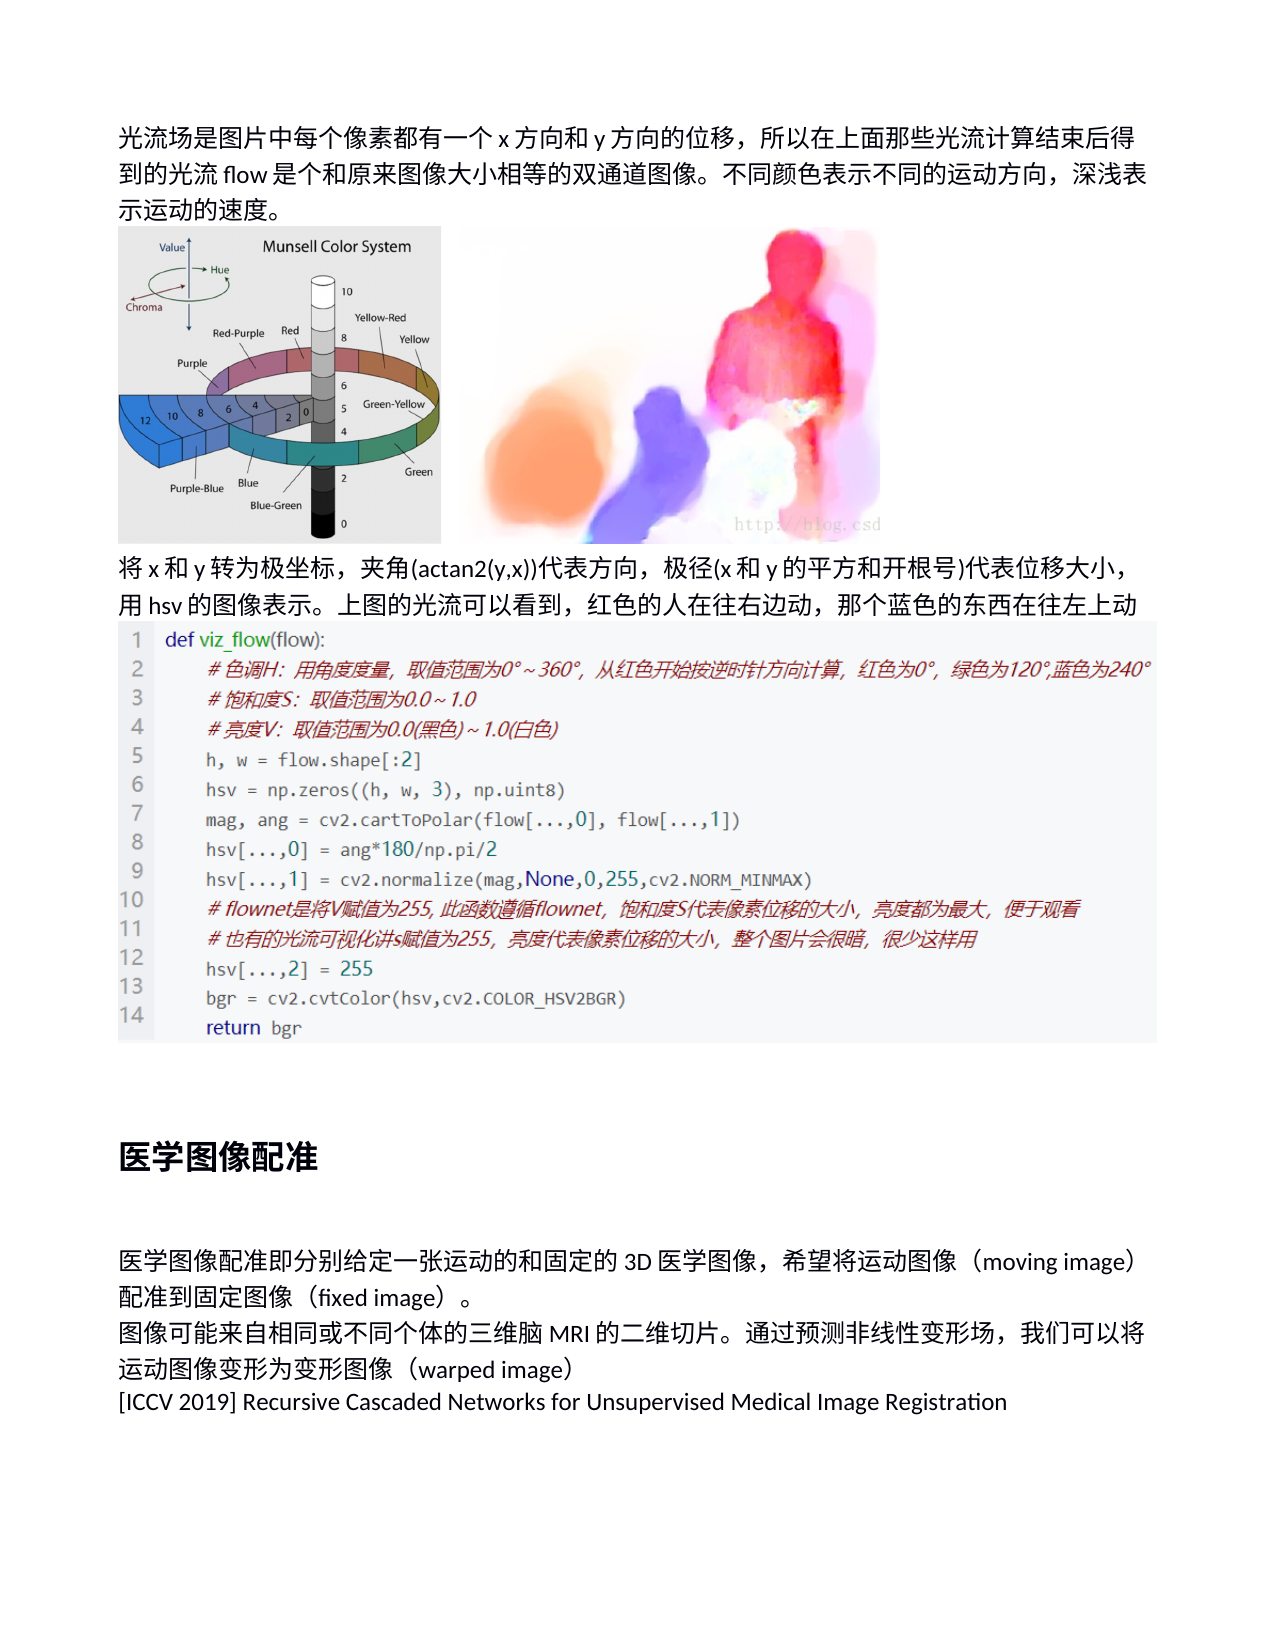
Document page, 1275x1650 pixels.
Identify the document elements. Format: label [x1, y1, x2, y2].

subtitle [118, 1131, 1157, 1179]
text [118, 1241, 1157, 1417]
picture [459, 227, 881, 549]
picture [118, 226, 442, 549]
picture [118, 621, 1157, 1043]
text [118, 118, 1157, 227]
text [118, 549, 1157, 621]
